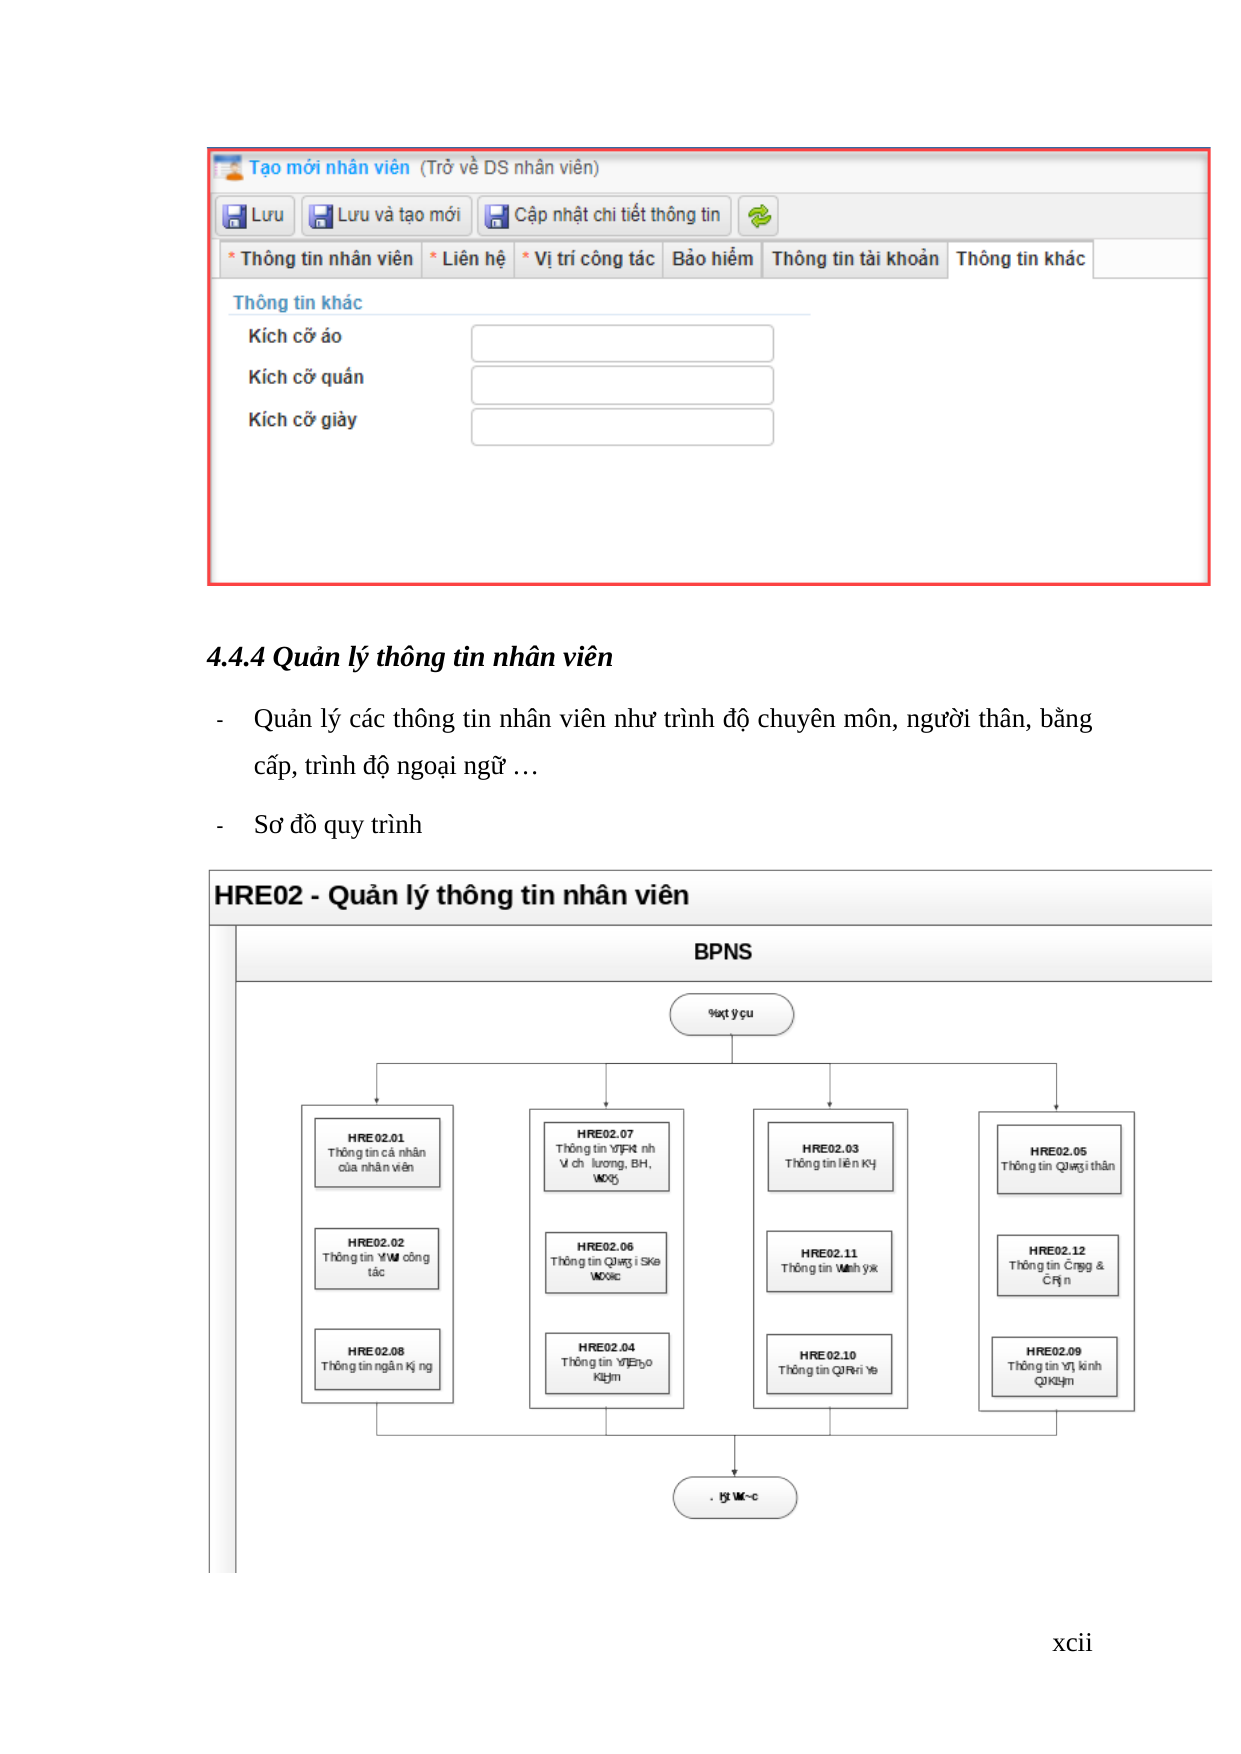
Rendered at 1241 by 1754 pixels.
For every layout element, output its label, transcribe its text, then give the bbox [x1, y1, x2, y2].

list Quản lý các thông tin nhân viên như trình độ chuyên môn, người thân, bằng cấp, trình độ ngoại ngữ … [216, 702, 1092, 780]
subtitle 4.4.4 Quản lý thông tin nhân viên [207, 639, 1092, 673]
picture [206, 147, 1211, 586]
list Sơ đồ quy trình [216, 808, 1092, 839]
